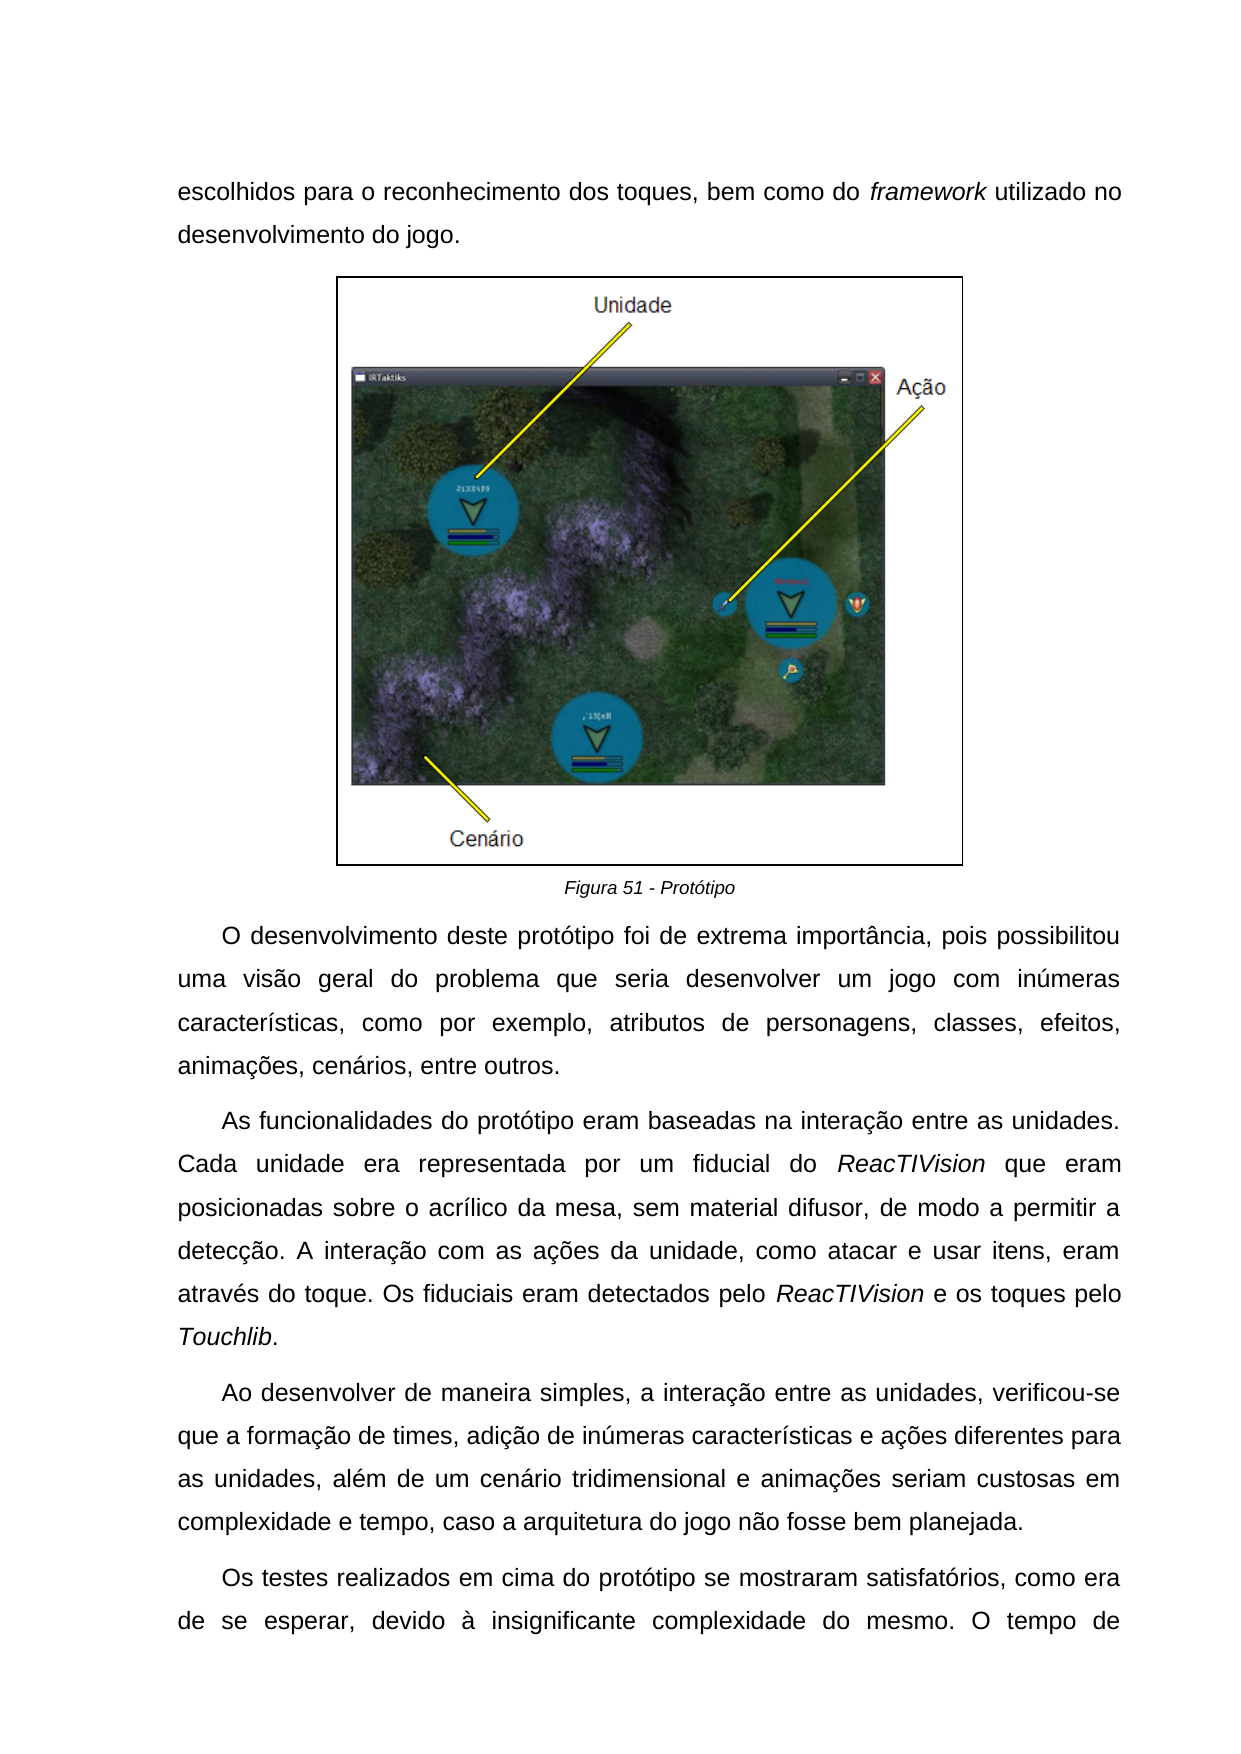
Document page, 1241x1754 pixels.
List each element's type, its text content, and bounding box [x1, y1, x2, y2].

picture [338, 278, 962, 864]
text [177, 1562, 1122, 1634]
text As funcionalidades do protótipo eram baseadas na interação entre as unidades. Cada unidade era representada por um fiducial do ReacTIVision que eram posicionadas sobre o acrílico da mesa, sem material difusor, de modo a permitir a detecção. A interação com as ações da unidade, como atacar e usar itens, eram através do toque. Os fiduciais eram detectados pelo ReacTIVision e os toques pelo Touchlib. [177, 1106, 1122, 1351]
text Ao desenvolver de maneira simples, a interação entre as unidades, verificou-se que a formação de times, adição de inúmeras características e ações diferentes para as unidades, além de um cenário tridimensional e animações seriam custosas em complexidade e tempo, caso a arquitetura do jogo não fosse bem planejada. [177, 1377, 1122, 1536]
text O desenvolvimento deste protótipo foi de extrema importância, pois possibilitou uma visão geral do problema que seria desenvolver um jogo com inúmeras características, como por exemplo, atributos de personagens, classes, efeitos, animações, cenários, entre outros. [177, 921, 1122, 1079]
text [177, 177, 1122, 249]
